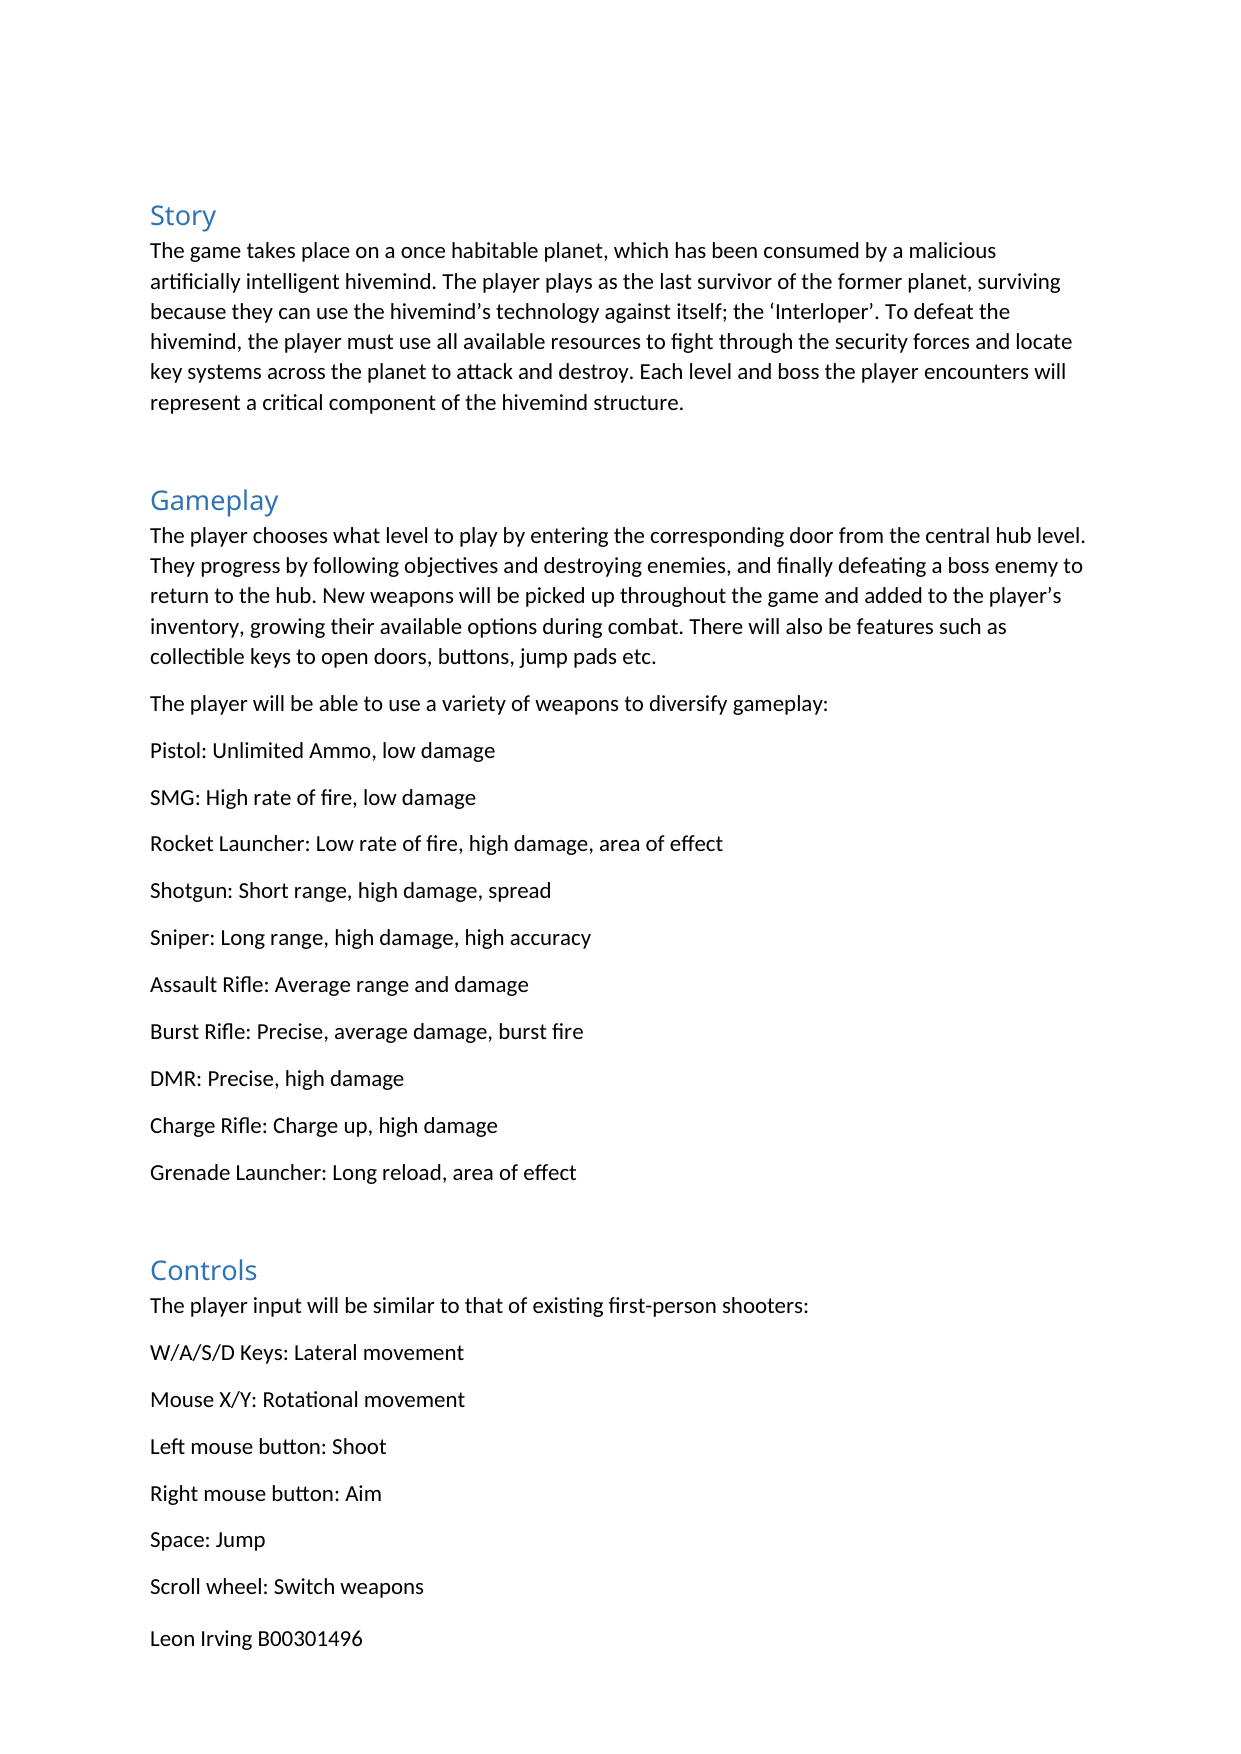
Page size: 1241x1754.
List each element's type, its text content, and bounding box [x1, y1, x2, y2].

text The player chooses what level to play by entering the corresponding door from the central hub level. They progress by following objectives and destroying enemies, and finally defeating a boss enemy to return to the hub. New weapons will be picked up throughout the game and added to the player’s inventory, growing their available options during combat. There will also be features such as collectible keys to open doors, buttons, jump pads etc. [150, 521, 1090, 670]
text Burst Rifle: Precise, average damage, burst fire [150, 1017, 1090, 1045]
text Left mouse button: Shoot [150, 1432, 1090, 1460]
text Assault Rifle: Average range and damage [150, 970, 1090, 998]
text The player input will be similar to that of existing first-person shooters: [150, 1291, 1090, 1319]
text Mouse X/Y: Rotational movement [150, 1385, 1090, 1413]
text SMG: High rate of fire, low damage [150, 783, 1090, 811]
subtitle Story [150, 197, 1090, 234]
subtitle Controls [150, 1251, 1090, 1288]
text Pistol: Unlimited Ammo, low damage [150, 736, 1090, 764]
text Rocket Launcher: Low rate of fire, high damage, area of effect [150, 829, 1090, 858]
text The game takes place on a once habitable planet, which has been consumed by a malicious artificially intelligent hivemind. The player plays as the last survivor of the former planet, surviving because they can use the hivemind’s technology against itself; the ‘Interloper’. To defeat the hivemind, the player must use all available resources to fight through the security forces and locate key systems across the planet to attack and destroy. Each level and boss the player encounters will represent a critical component of the hivemind structure. [150, 237, 1090, 416]
text The player will be able to use a variety of weapons to diversify gameplay: [150, 689, 1090, 717]
text Charge Rifle: Charge up, high damage [150, 1111, 1090, 1139]
text DMR: Precise, high damage [150, 1064, 1090, 1092]
text Scroll wheel: Switch weapons [150, 1572, 1090, 1601]
text Shotgun: Short range, high damage, spread [150, 876, 1090, 904]
text Grenade Launcher: Long reload, area of effect [150, 1158, 1090, 1186]
text Sniper: Long range, high damage, high accuracy [150, 923, 1090, 951]
subtitle Gameplay [150, 481, 1090, 518]
text W/A/S/D Keys: Lateral movement [150, 1338, 1090, 1366]
text Space: Jump [150, 1526, 1090, 1554]
text Right mouse button: Aim [150, 1479, 1090, 1507]
